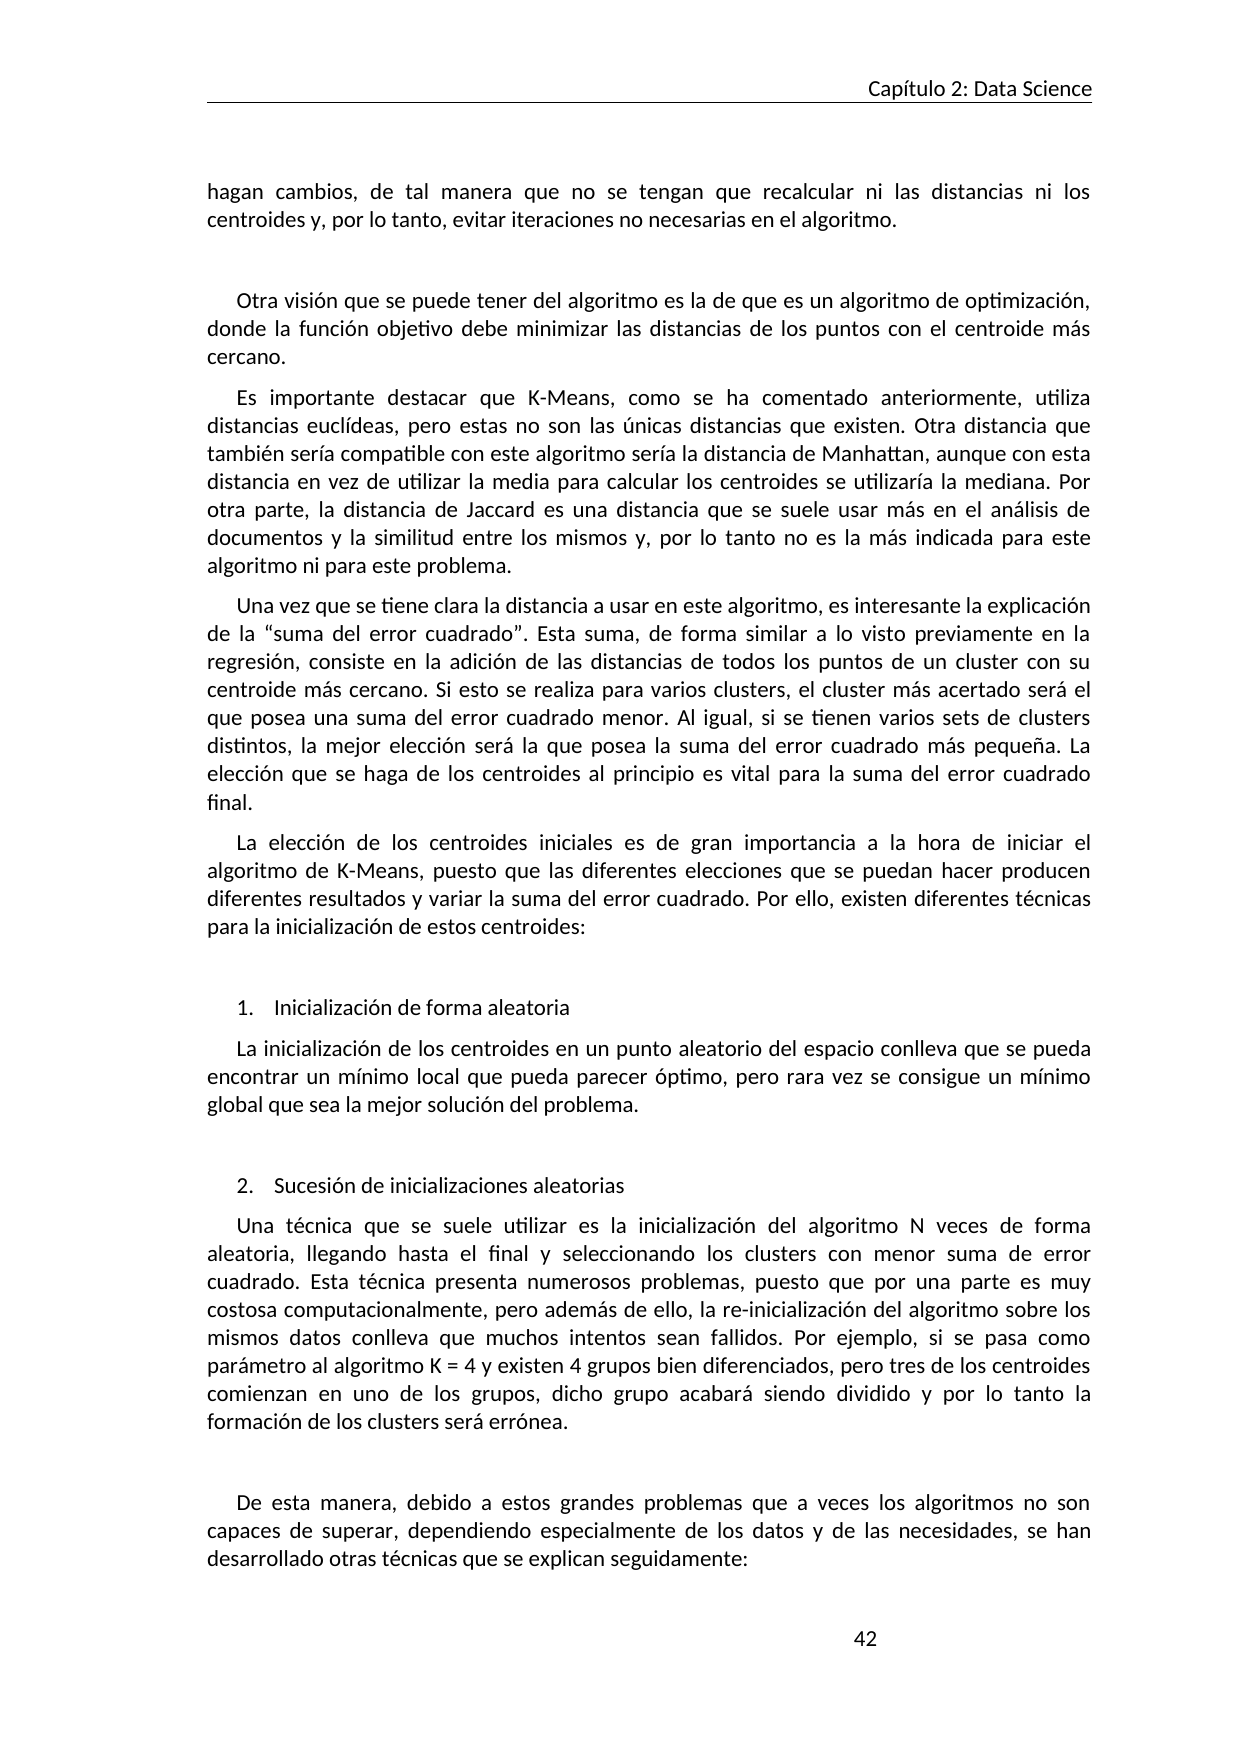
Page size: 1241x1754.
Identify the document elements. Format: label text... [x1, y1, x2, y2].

text La elección de los centroides iniciales es de gran importancia a la hora de iniciar el algoritmo de K-Means, puesto que las diferentes elecciones que se puedan hacer producen diferentes resultados y variar la suma del error cuadrado. Por ello, existen diferentes técnicas para la inicialización de estos centroides: [207, 828, 1092, 940]
text Otra visión que se puede tener del algoritmo es la de que es un algoritmo de optimización, donde la función objetivo debe minimizar las distancias de los puntos con el centroide más cercano. [207, 286, 1092, 370]
text Una vez que se tiene clara la distancia a usar en este algoritmo, es interesante la explicación de la “suma del error cuadrado”. Esta suma, de forma similar a lo visto previamente en la regresión, consiste en la adición de las distancias de todos los puntos de un cluster con su centroide más cercano. Si esto se realiza para varios clusters, el cluster más acertado será el que posea una suma del error cuadrado menor. Al igual, si se tienen varios sets de clusters distintos, la mejor elección será la que posea la suma del error cuadrado más pequeña. La elección que se haga de los centroides al principio es vital para la suma del error cuadrado final. [207, 591, 1092, 816]
text Una técnica que se suele utilizar es la inicialización del algoritmo N veces de forma aleatoria, llegando hasta el final y seleccionando los clusters con menor suma de error cuadrado. Esta técnica presenta numerosos problemas, puesto que por una parte es muy costosa computacionalmente, pero además de ello, la re-inicialización del algoritmo sobre los mismos datos conlleva que muchos intentos sean fallidos. Por ejemplo, si se pasa como parámetro al algoritmo K = 4 y existen 4 grupos bien diferenciados, pero tres de los centroides comienzan en uno de los grupos, dicho grupo acabará siendo dividido y por lo tanto la formación de los clusters será errónea. [207, 1211, 1092, 1436]
list Sucesión de inicializaciones aleatorias [236, 1171, 1092, 1199]
text Es importante destacar que K-Means, como se ha comentado anteriormente, utiliza distancias euclídeas, pero estas no son las únicas distancias que existen. Otra distancia que también sería compatible con este algoritmo sería la distancia de Manhattan, aunque con esta distancia en vez de utilizar la media para calcular los centroides se utilizaría la mediana. Por otra parte, la distancia de Jaccard es una distancia que se suele usar más en el análisis de documentos y la similitud entre los mismos y, por lo tanto no es la más indicada para este algoritmo ni para este problema. [207, 383, 1092, 579]
text La inicialización de los centroides en un punto aleatorio del espacio conlleva que se pueda encontrar un mínimo local que pueda parecer óptimo, pero rara vez se consigue un mínimo global que sea la mejor solución del problema. [207, 1034, 1092, 1118]
list Inicialización de forma aleatoria [236, 993, 1092, 1021]
text De esta manera, debido a estos grandes problemas que a veces los algoritmos no son capaces de superar, dependiendo especialmente de los datos y de las necesidades, se han desarrollado otras técnicas que se explican seguidamente: [207, 1488, 1092, 1573]
